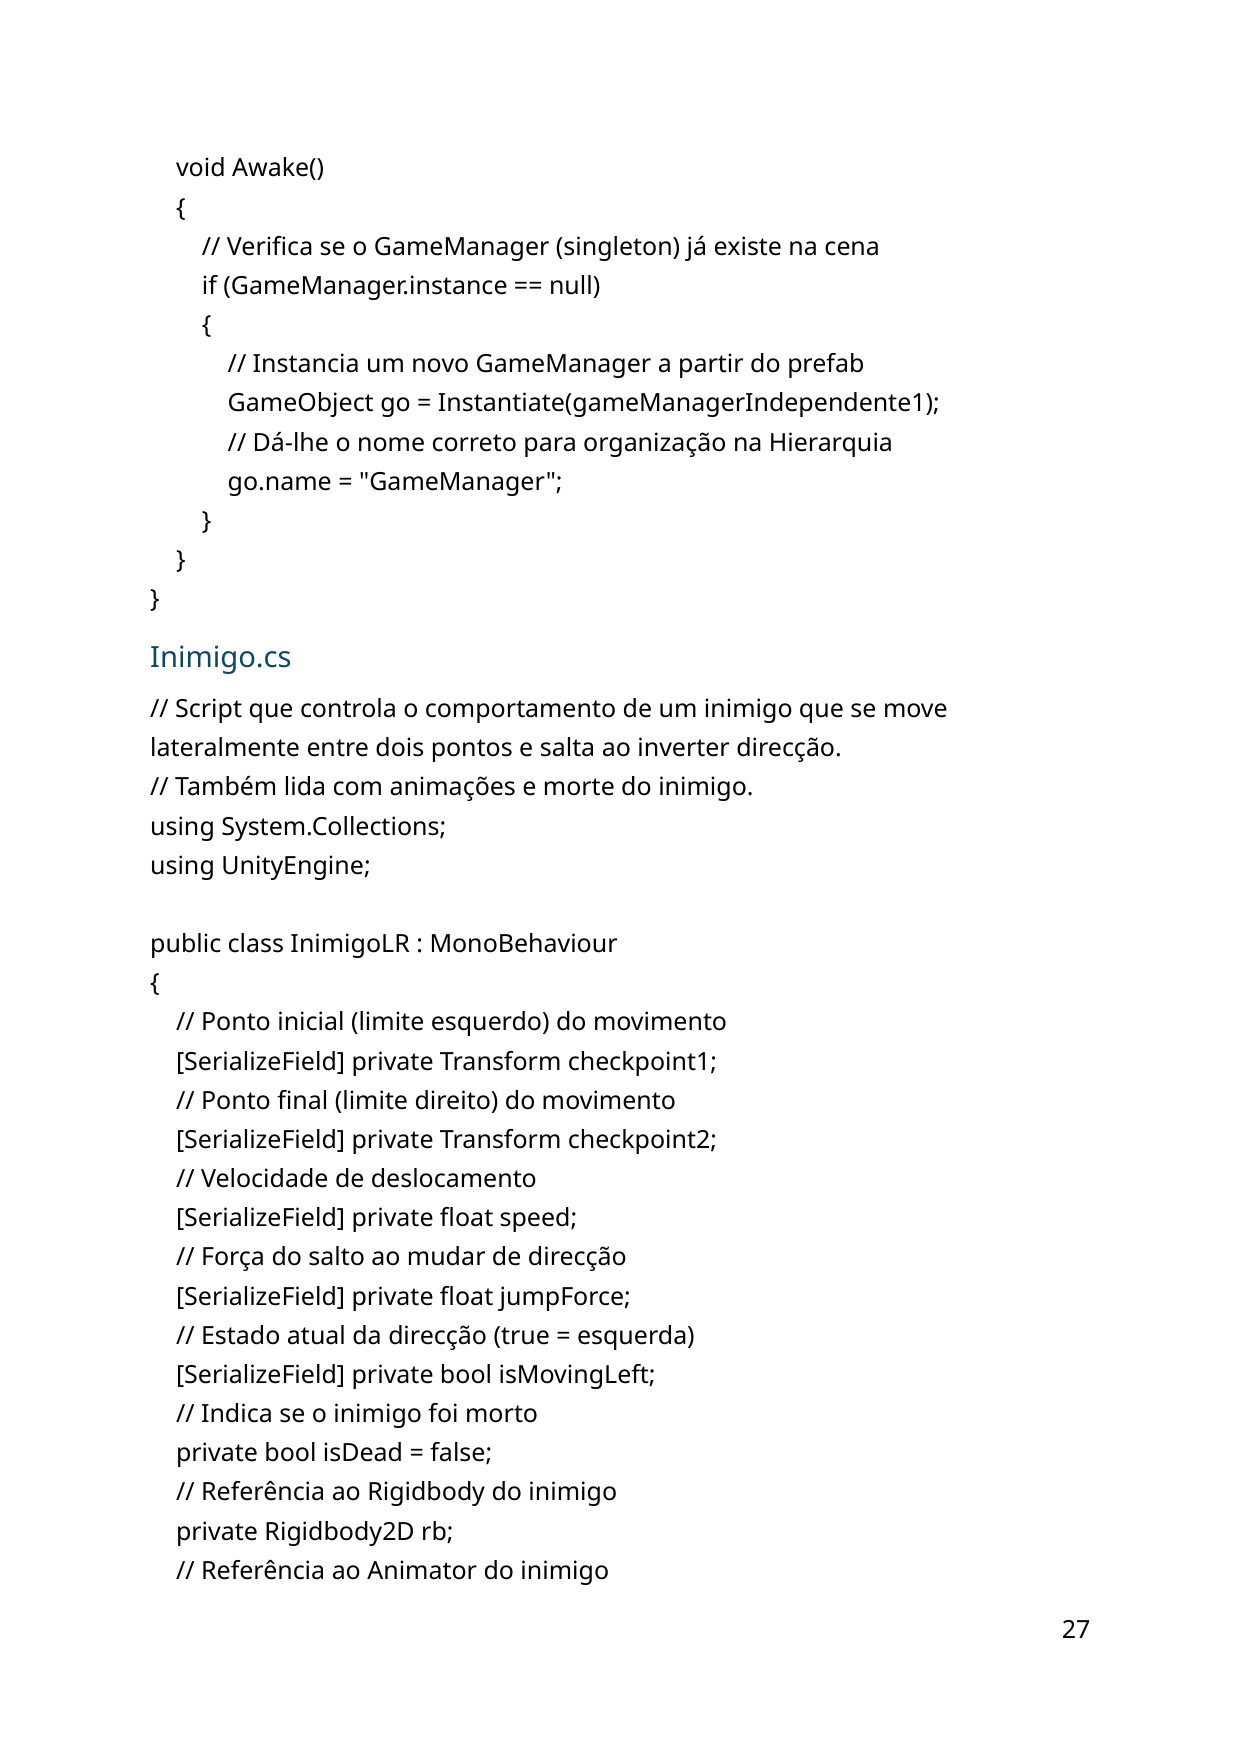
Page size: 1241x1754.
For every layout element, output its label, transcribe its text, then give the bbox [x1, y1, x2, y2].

text { [150, 965, 1090, 999]
text private Rigidbody2D rb; [150, 1513, 1090, 1547]
text [SerializeField] private Transform checkpoint1; [150, 1043, 1090, 1077]
text // Dá-lhe o nome correto para organização na Hierarquia [150, 424, 1090, 458]
text // Referência ao Animator do inimigo [150, 1552, 1090, 1586]
text [SerializeField] private float speed; [150, 1200, 1090, 1234]
text if (GameManager.instance == null) [150, 267, 1090, 302]
text public class InimigoLR : MonoBehaviour [150, 926, 1090, 960]
text // Velocidade de deslocamento [150, 1161, 1090, 1195]
text } [150, 542, 1090, 576]
text using UnityEngine; [150, 847, 1090, 881]
text } [150, 502, 1090, 537]
text [SerializeField] private bool isMovingLeft; [150, 1356, 1090, 1391]
text private bool isDead = false; [150, 1435, 1090, 1469]
text // Referência ao Rigidbody do inimigo [150, 1474, 1090, 1508]
text void Awake() [150, 150, 1090, 184]
text GameObject go = Instantiate(gameManagerIndependente1); [150, 385, 1090, 419]
text // Ponto inicial (limite esquerdo) do movimento [150, 1004, 1090, 1038]
text // Também lida com animações e morte do inimigo. [150, 769, 1090, 803]
text { [150, 307, 1090, 341]
text [SerializeField] private Transform checkpoint2; [150, 1121, 1090, 1156]
text // Script que controla o comportamento de um inimigo que se move lateralmente entre dois pontos e salta ao inverter direcção. [150, 691, 1090, 764]
text { [150, 189, 1090, 223]
text using System.Collections; [150, 808, 1090, 842]
text // Indica se o inimigo foi morto [150, 1396, 1090, 1430]
text // Verifica se o GameManager (singleton) já existe na cena [150, 228, 1090, 262]
text // Ponto final (limite direito) do movimento [150, 1082, 1090, 1116]
text // Força do salto ao mudar de direcção [150, 1239, 1090, 1273]
text // Estado atual da direcção (true = esquerda) [150, 1317, 1090, 1351]
text // Instancia um novo GameManager a partir do prefab [150, 346, 1090, 380]
text [SerializeField] private float jumpForce; [150, 1278, 1090, 1312]
text } [150, 581, 1090, 615]
subtitle Inimigo.cs [150, 637, 1090, 676]
text go.name = "GameManager"; [150, 463, 1090, 497]
